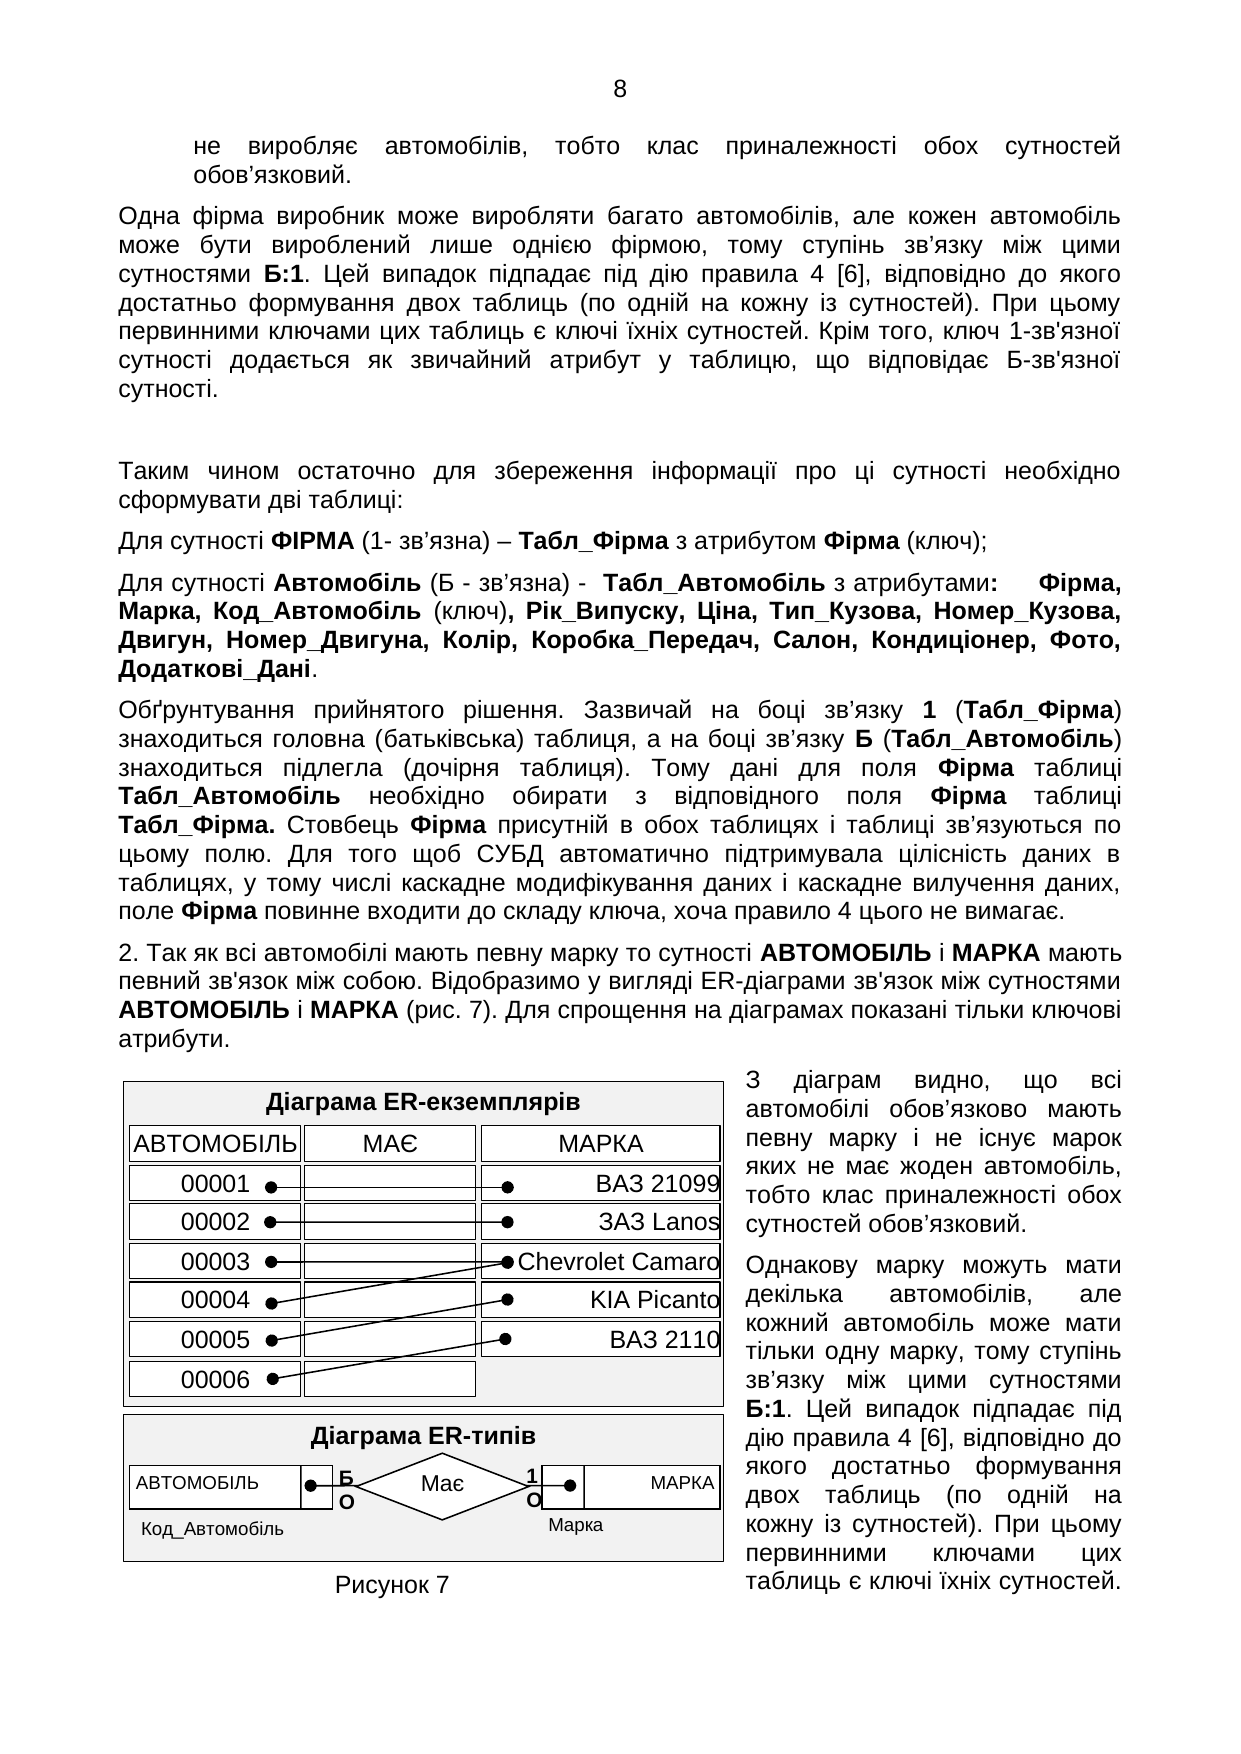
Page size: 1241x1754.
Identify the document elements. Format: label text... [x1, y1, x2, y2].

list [193, 131, 1122, 189]
text Для сутності ФІРМА (1- зв’язна) – Табл_Фірма з атрибутом Фірма (ключ); [118, 526, 1122, 555]
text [118, 1250, 1122, 1595]
text Обґрунтування прийнятого рішення. Зазвичай на боці зв’язку 1 (Табл_Фірма) знаходиться головна (батьківська) таблиця, а на боці зв’язку Б (Табл_Автомобіль) знаходиться підлегла (дочірня таблиця). Тому дані для поля Фірма таблиці Табл_Автомобіль необхідно обирати з відповідного поля Фірма таблиці Табл_Фірма. Стовбець Фірма присутній в обох таблицях і таблиці зв’язуються по цьому полю. Для того щоб СУБД автоматично підтримувала цілісність даних в таблицях, у тому числі каскадне модифікування даних і каскадне вилучення даних, поле Фірма повинне входити до складу ключа, хоча правило 4 цього не вимагає. [118, 695, 1122, 925]
text З діаграм видно, що всі автомобілі обов’язково мають певну марку і не існує марок яких не має жоден автомобіль, тобто клас приналежності обох сутностей обов’язковий. [118, 1065, 1122, 1238]
text Одна фірма виробник може виробляти багато автомобілів, але кожен автомобіль може бути вироблений лише однією фірмою, тому ступінь зв’язку між цими сутностями Б:1. Цей випадок підпадає під дію правила 4 [6], відповідно до якого достатньо формування двох таблиць (по одній на кожну із сутностей). При цьому первинними ключами цих таблиць є ключі їхніх сутностей. Крім того, ключ 1-зв'язної сутності додається як звичайний атрибут у таблицю, що відповідає Б-зв'язної сутності. [118, 201, 1122, 403]
text Таким чином остаточно для збереження інформації про ці сутності необхідно сформувати дві таблиці: [118, 456, 1122, 514]
text Для сутності Автомобіль (Б - зв’язна) - Табл_Автомобіль з атрибутами: Фірма, Марка, Код_Автомобіль (ключ), Рік_Випуску, Ціна, Тип_Кузова, Номер_Кузова, Двигун, Номер_Двигуна, Колір, Коробка_Передач, Салон, Кондиціонер, Фото, Додаткові_Дані. [118, 568, 1122, 683]
text 2. Так як всі автомобілі мають певну марку то сутності АВТОМОБІЛЬ і МАРКА мають певний зв'язок між собою. Відобразимо у вигляді ER-діаграми зв'язок між сутностями АВТОМОБІЛЬ і МАРКА (рис. 7). Для спрощення на діаграмах показані тільки ключові атрибути. [118, 938, 1122, 1053]
